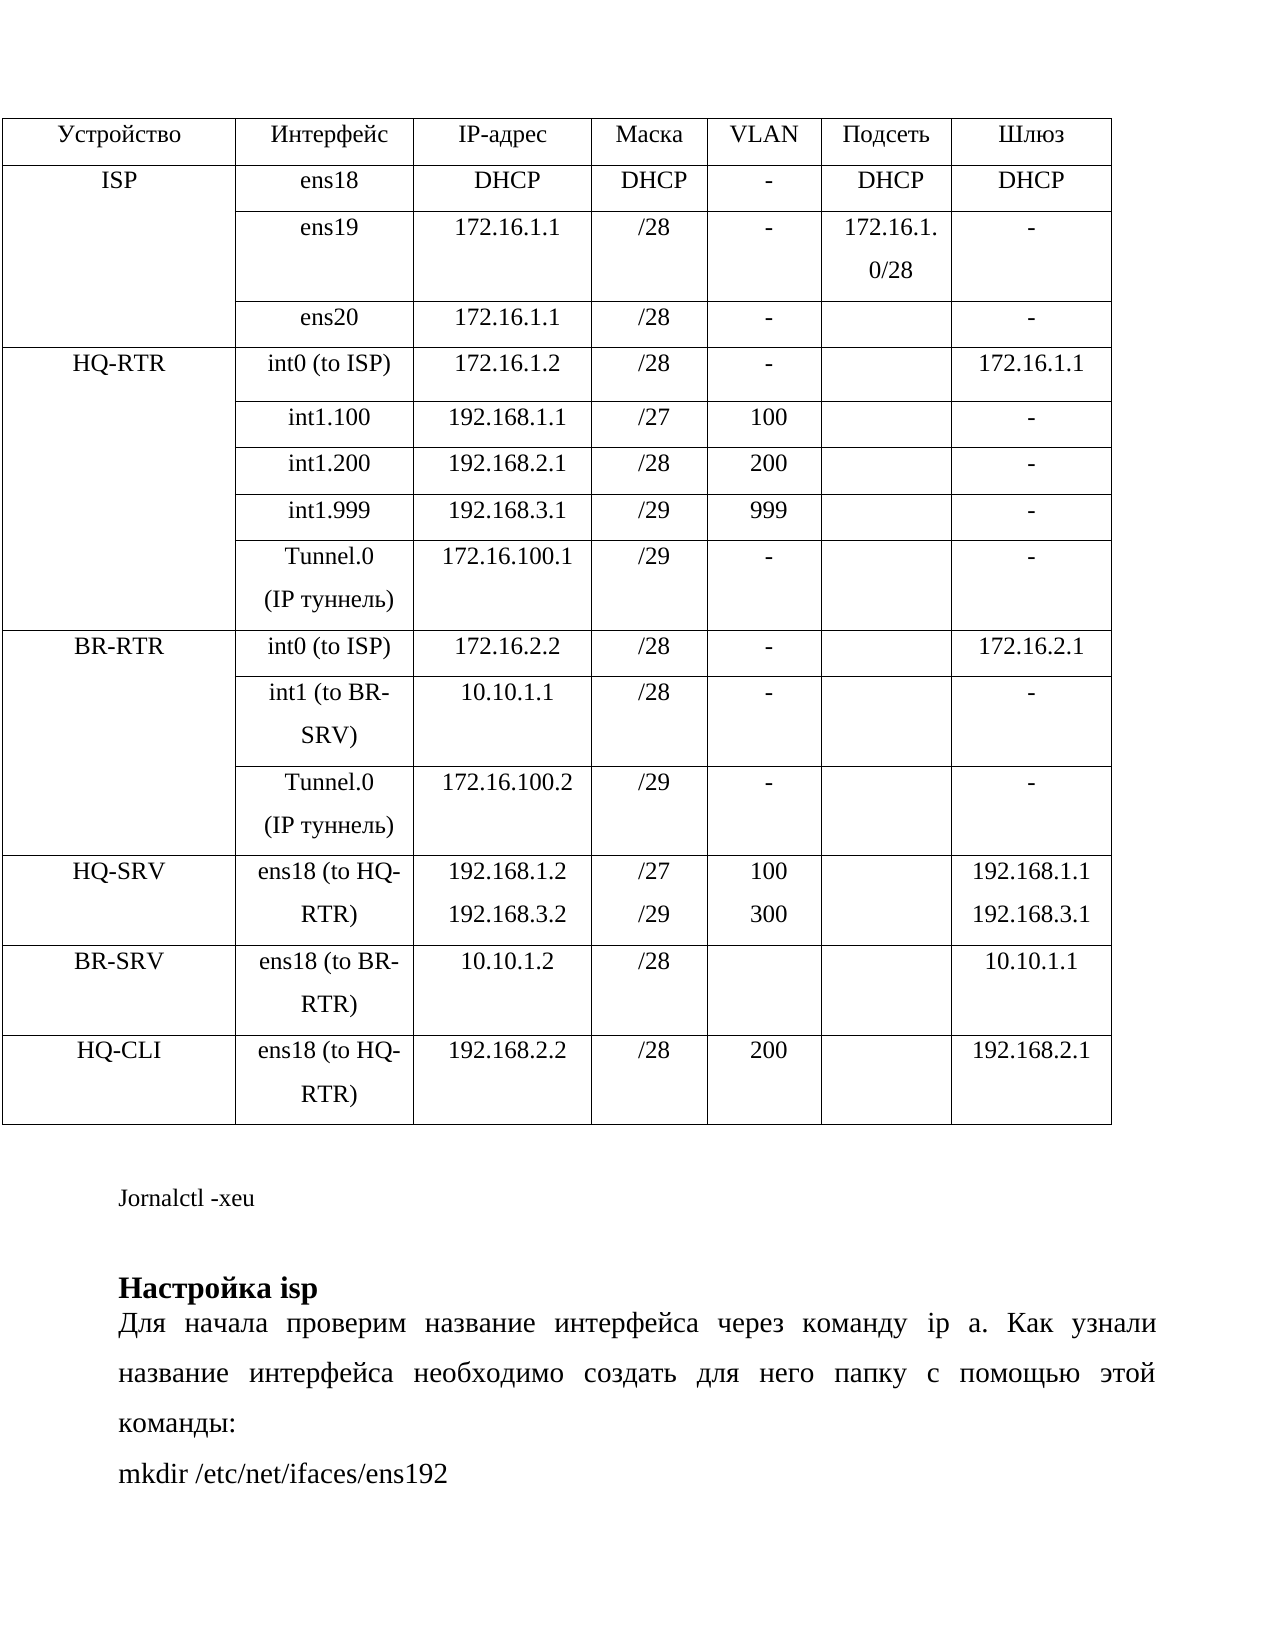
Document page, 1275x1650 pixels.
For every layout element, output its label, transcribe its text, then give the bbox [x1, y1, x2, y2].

table_cell int1.999 [236, 495, 413, 540]
table_cell Tunnel.0 (IP туннель) [236, 767, 413, 855]
table_cell - [952, 495, 1111, 540]
table_cell - [708, 631, 821, 676]
table_cell [708, 946, 821, 1034]
table_cell 172.16.100.2 [414, 767, 591, 855]
table_cell [822, 946, 951, 1034]
text mkdir /etc/net/ifaces/ens192 [118, 1456, 1157, 1489]
table_cell 172.16.100.1 [414, 541, 591, 630]
table_cell - [708, 767, 821, 855]
table_cell /29 [592, 495, 707, 540]
table_cell - [708, 541, 821, 630]
table_cell 200 [708, 1036, 821, 1124]
table_cell 172.16.1.2 [414, 348, 591, 401]
table_cell 172.16.1.1 [414, 212, 591, 301]
table_cell 10.10.1.1 [952, 946, 1111, 1034]
table_cell DHCP [414, 166, 591, 211]
table_header Шлюз [952, 119, 1111, 164]
table_cell ens18 [236, 166, 413, 211]
table_cell - [708, 212, 821, 301]
text Jornalctl -xeu [118, 1183, 1157, 1211]
table_cell ens20 [236, 302, 413, 347]
table_cell - [952, 448, 1111, 494]
table_cell HQ-SRV [3, 856, 235, 945]
table_cell /28 [592, 348, 707, 401]
table_cell ens19 [236, 212, 413, 301]
table_cell BR-RTR [3, 631, 235, 855]
table_cell [822, 348, 951, 401]
table_cell - [952, 402, 1111, 447]
table_header Интерфейс [236, 119, 413, 164]
table_cell /28 [592, 1036, 707, 1124]
table_cell 172.16.2.2 [414, 631, 591, 676]
table_cell ISP [3, 166, 235, 347]
table_cell /28 [592, 448, 707, 494]
table_cell ens18 (to HQ-RTR) [236, 856, 413, 945]
table_cell 100 [708, 402, 821, 447]
table_cell /28 [592, 631, 707, 676]
table_cell 172.16.1.0/28 [822, 212, 951, 301]
table_cell [822, 448, 951, 494]
table_cell [822, 631, 951, 676]
table_cell 172.16.1.1 [952, 348, 1111, 401]
table_cell 999 [708, 495, 821, 540]
table_cell DHCP [592, 166, 707, 211]
table_cell 192.168.2.1 [952, 1036, 1111, 1124]
table_cell 192.168.2.2 [414, 1036, 591, 1124]
table_cell - [708, 348, 821, 401]
table_cell 192.168.2.1 [414, 448, 591, 494]
table_cell int0 (to ISP) [236, 631, 413, 676]
table_cell HQ-RTR [3, 348, 235, 630]
table_cell 172.16.1.1 [414, 302, 591, 347]
table_cell 200 [708, 448, 821, 494]
table_cell - [952, 302, 1111, 347]
table_cell int0 (to ISP) [236, 348, 413, 401]
table_cell /27 /29 [592, 856, 707, 945]
table_cell /27 [592, 402, 707, 447]
table_cell 172.16.2.1 [952, 631, 1111, 676]
table_cell [822, 856, 951, 945]
table_cell int1.100 [236, 402, 413, 447]
table_cell Tunnel.0 (IP туннель) [236, 541, 413, 630]
table_cell [822, 541, 951, 630]
table_cell ens18 (to BR-RTR) [236, 946, 413, 1034]
table_cell 100 300 [708, 856, 821, 945]
table_cell BR-SRV [3, 946, 235, 1034]
table_header Маска [592, 119, 707, 164]
text Настройка isp [118, 1269, 1157, 1305]
table_cell 192.168.3.1 [414, 495, 591, 540]
table_cell - [952, 767, 1111, 855]
table_cell /28 [592, 212, 707, 301]
table_cell DHCP [952, 166, 1111, 211]
table_header VLAN [708, 119, 821, 164]
table_cell /28 [592, 946, 707, 1034]
table_header IP-адрес [414, 119, 591, 164]
table_cell 192.168.1.1 [414, 402, 591, 447]
table_cell [822, 677, 951, 766]
table_cell 10.10.1.2 [414, 946, 591, 1034]
table_cell DHCP [822, 166, 951, 211]
table_cell ens18 (to HQ-RTR) [236, 1036, 413, 1124]
table_cell - [952, 677, 1111, 766]
table_cell 10.10.1.1 [414, 677, 591, 766]
table_cell [822, 1036, 951, 1124]
table_header Подсеть [822, 119, 951, 164]
table_cell HQ-CLI [3, 1036, 235, 1124]
table_cell 192.168.1.2 192.168.3.2 [414, 856, 591, 945]
table_cell - [952, 541, 1111, 630]
table_cell - [952, 212, 1111, 301]
table_cell /29 [592, 767, 707, 855]
table_cell int1 (to BR-SRV) [236, 677, 413, 766]
table_cell /28 [592, 302, 707, 347]
table_cell [822, 402, 951, 447]
text Для начала проверим название интерфейса через команду ip a. Как узнали название интерфейса необходимо создать для него папку с помощью этой команды: [118, 1305, 1157, 1439]
table_cell - [708, 302, 821, 347]
table_cell int1.200 [236, 448, 413, 494]
table_cell /29 [592, 541, 707, 630]
table_cell - [708, 166, 821, 211]
table_header Устройство [3, 119, 235, 164]
table_cell [822, 495, 951, 540]
table_cell [822, 302, 951, 347]
table_cell /28 [592, 677, 707, 766]
table_cell - [708, 677, 821, 766]
table_cell 192.168.1.1 192.168.3.1 [952, 856, 1111, 945]
table_cell [822, 767, 951, 855]
